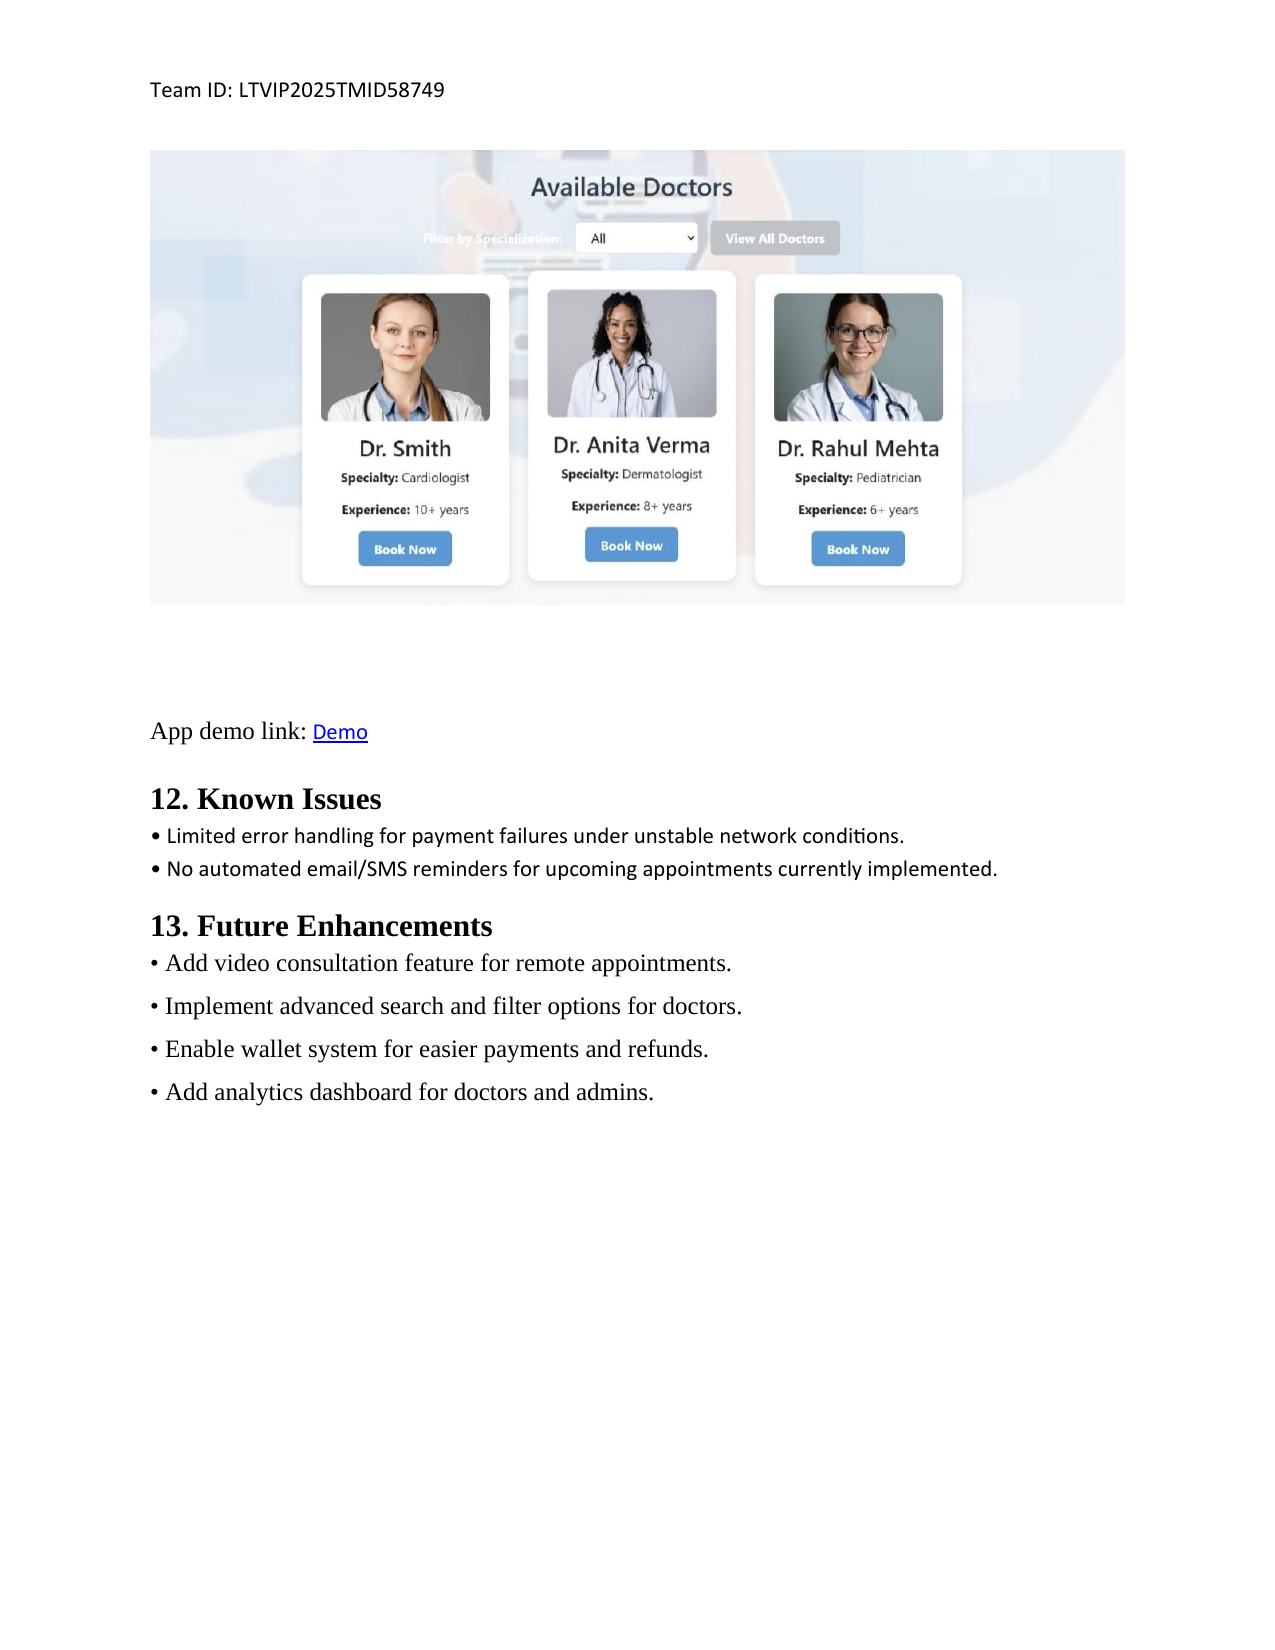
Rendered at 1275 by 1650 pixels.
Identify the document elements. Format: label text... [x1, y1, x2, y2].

text • Add video consultation feature for remote appointments. • Implement advanced search and filter options for doctors. • Enable wallet system for easier payments and refunds. • Add analytics dashboard for doctors and admins. [150, 948, 882, 1106]
subtitle 12. Known Issues [150, 780, 1125, 816]
subtitle 13. Future Enhancements [150, 907, 1125, 943]
picture [150, 150, 1125, 605]
text App demo link: Demo [150, 716, 882, 745]
text • Limited error handling for payment failures under unstable network conditions. • No automated email/SMS reminders for upcoming appointments currently implemented. [150, 822, 1125, 882]
